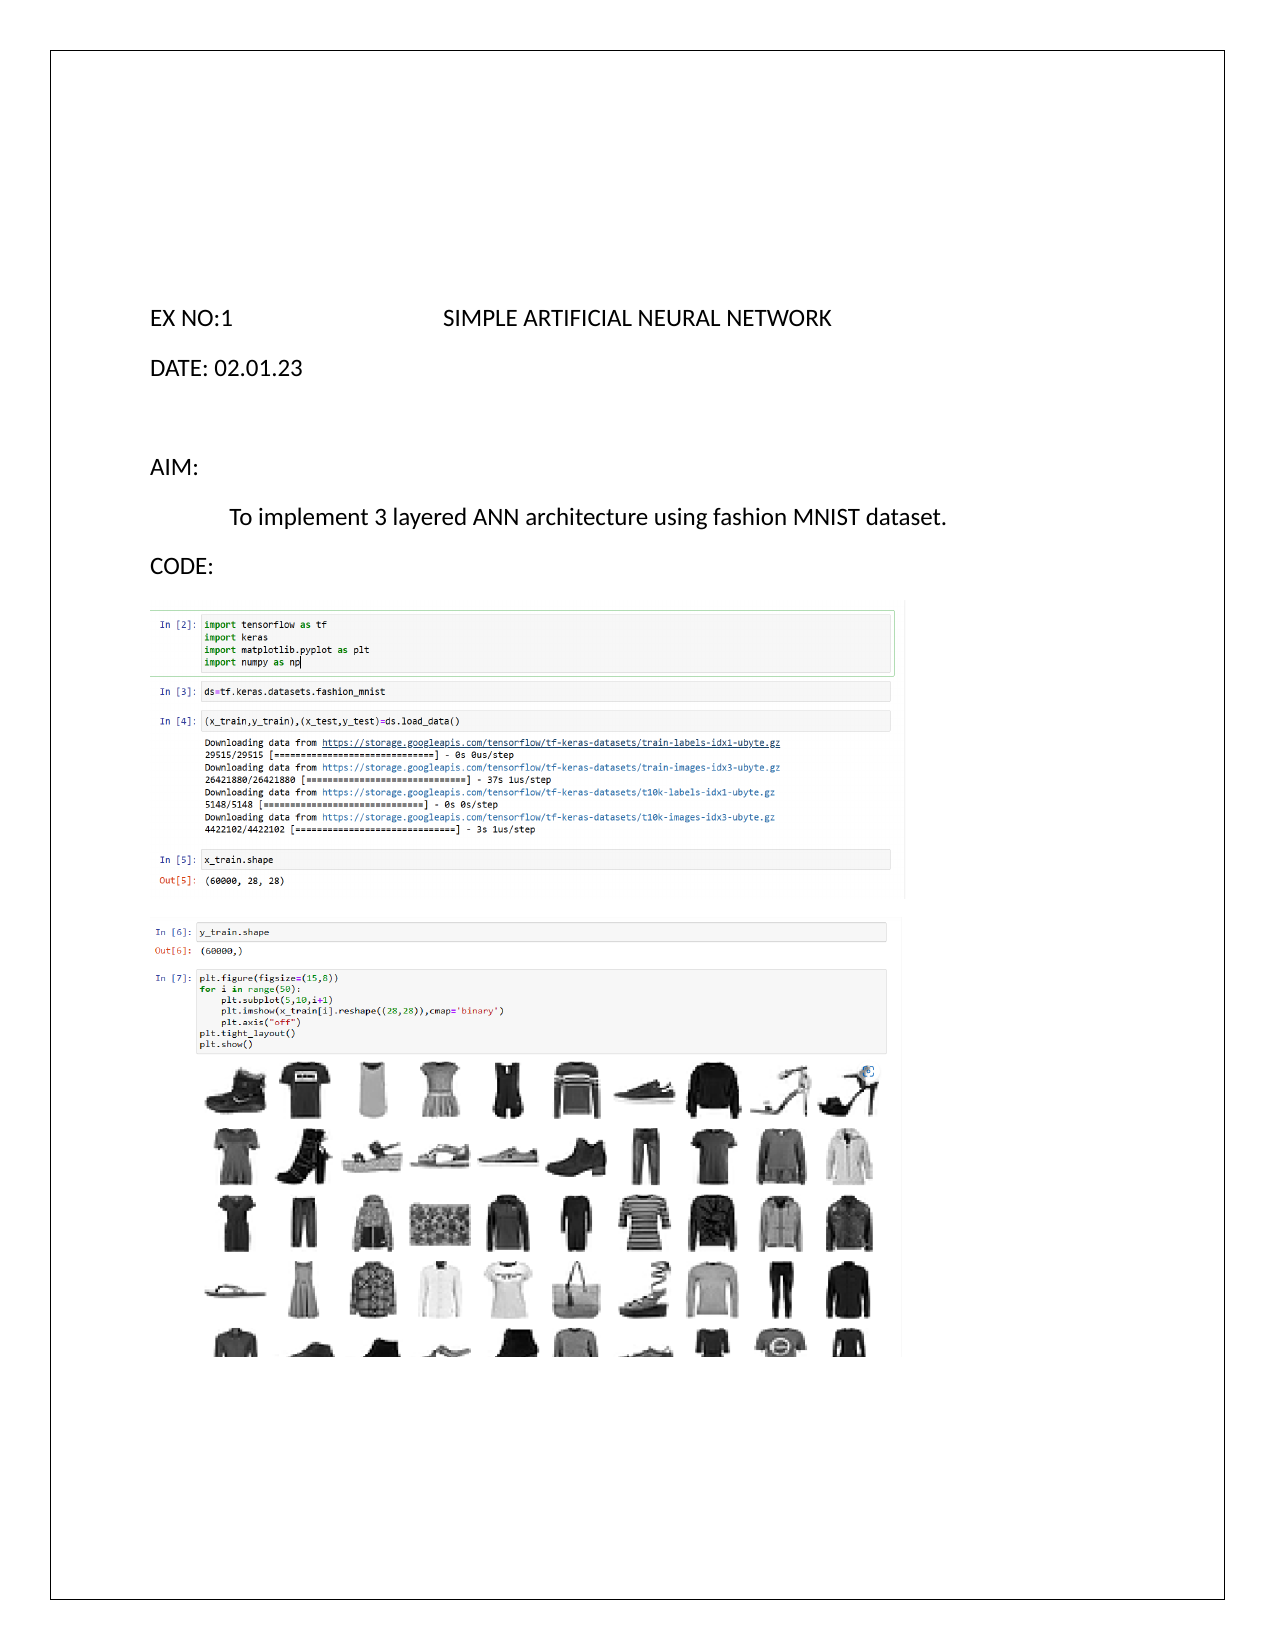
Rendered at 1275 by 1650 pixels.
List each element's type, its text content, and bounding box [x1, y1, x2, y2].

text DATE: 02.01.23 [150, 352, 1125, 383]
text EX NO:1 SIMPLE ARTIFICIAL NEURAL NETWORK [150, 303, 1125, 333]
text CODE: [150, 551, 1125, 581]
text AIM: [150, 451, 1125, 482]
picture [150, 600, 906, 899]
text To implement 3 layered ANN architecture using fashion MNIST dataset. [150, 501, 1125, 531]
picture [150, 917, 902, 1357]
